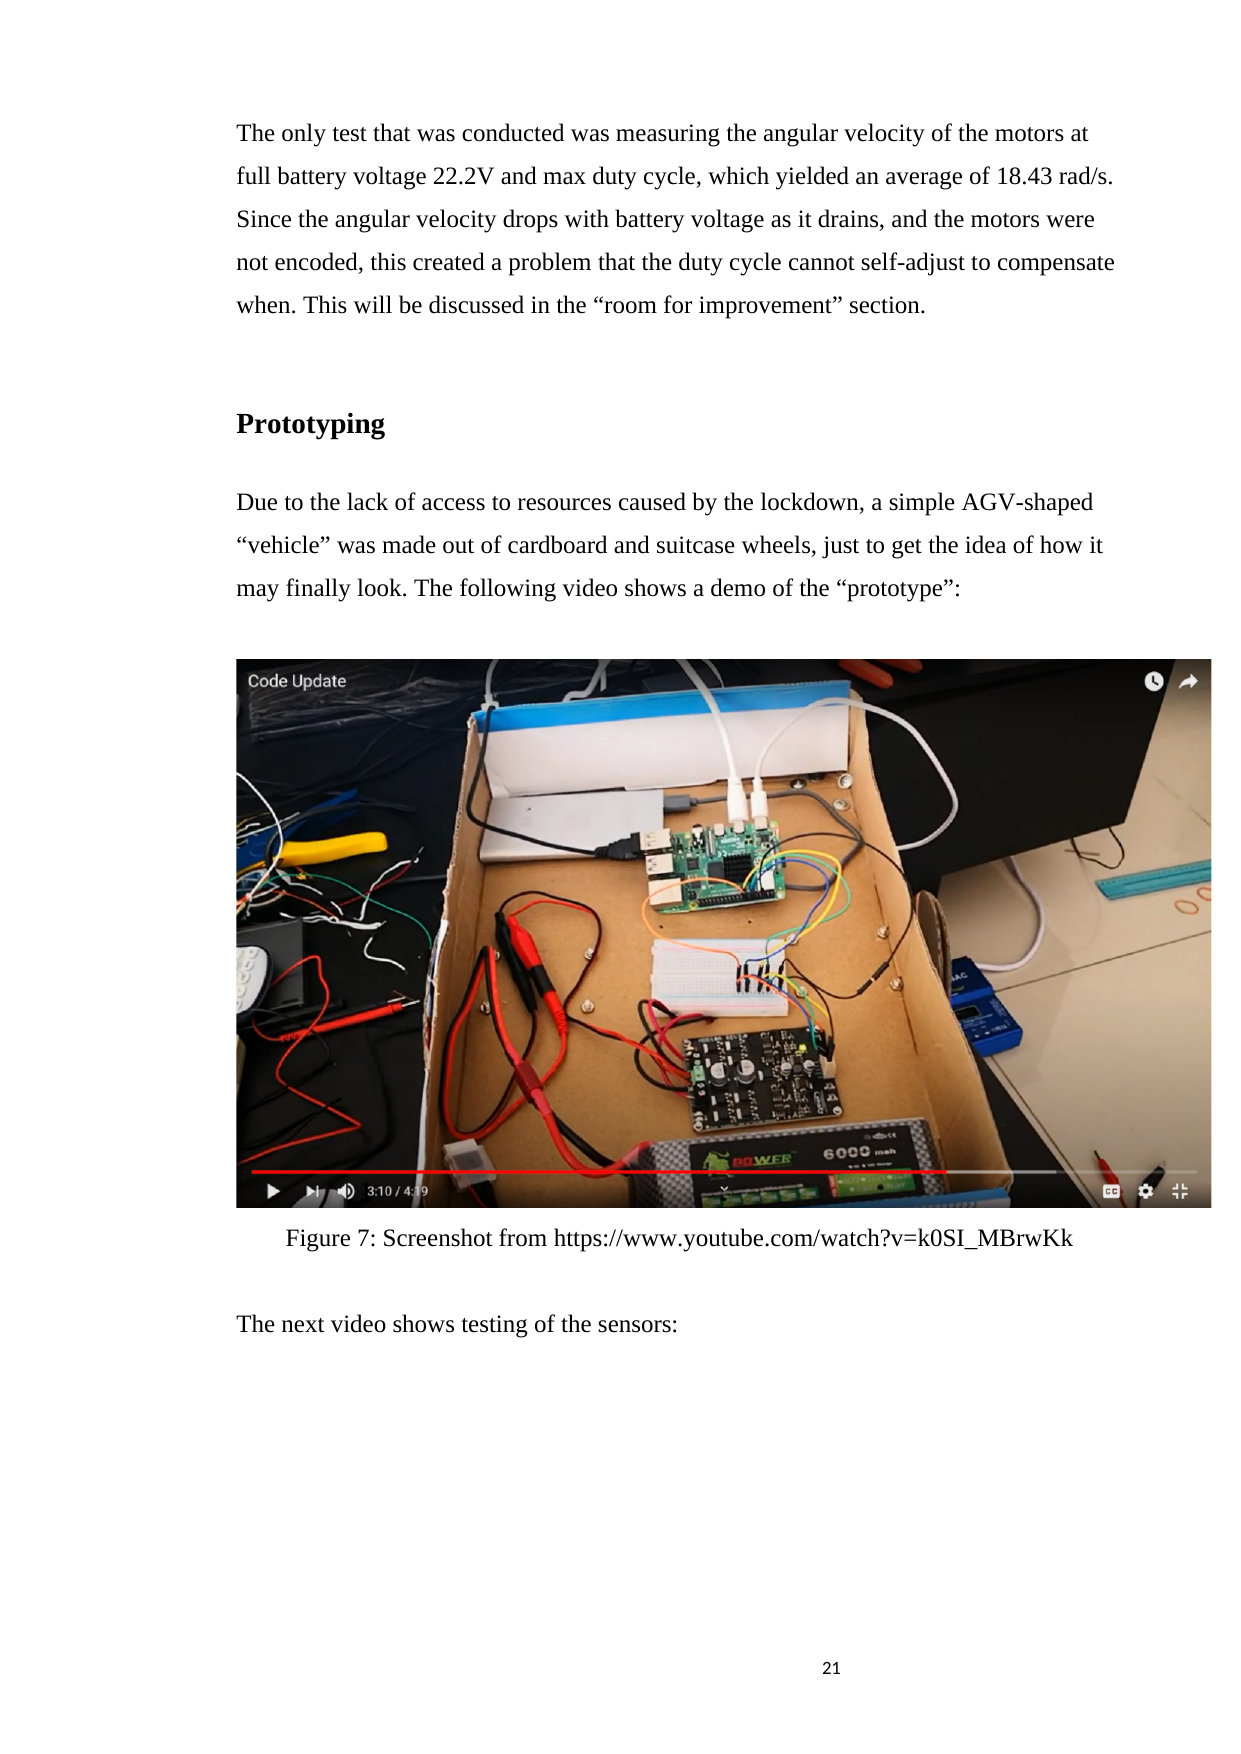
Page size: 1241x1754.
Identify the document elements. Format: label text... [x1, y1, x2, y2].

picture [236, 659, 1212, 1208]
text Figure 7: Screenshot from https://www.youtube.com/watch?v=k0SI_MBrwKk [236, 1223, 1122, 1251]
text The only test that was conducted was measuring the angular velocity of the motors at full battery voltage 22.2V and max duty cycle, which yielded an average of 18.43 rad/s. Since the angular velocity drops with battery voltage as it drains, and the motors were not encoded, this created a problem that the duty cycle cannot self-adjust to compensate when. This will be discussed in the “room for improvement” section. [236, 118, 1122, 319]
text Due to the lack of access to resources caused by the lockdown, a simple AGV-shaped “vehicle” was made out of cardboard and suitcase wheels, just to get the idea of how it may finally look. The following video shows a demo of the “prototype”: [236, 487, 1122, 602]
text The next video shows testing of the sensors: [236, 1309, 1122, 1338]
subtitle Prototyping [236, 406, 1122, 439]
